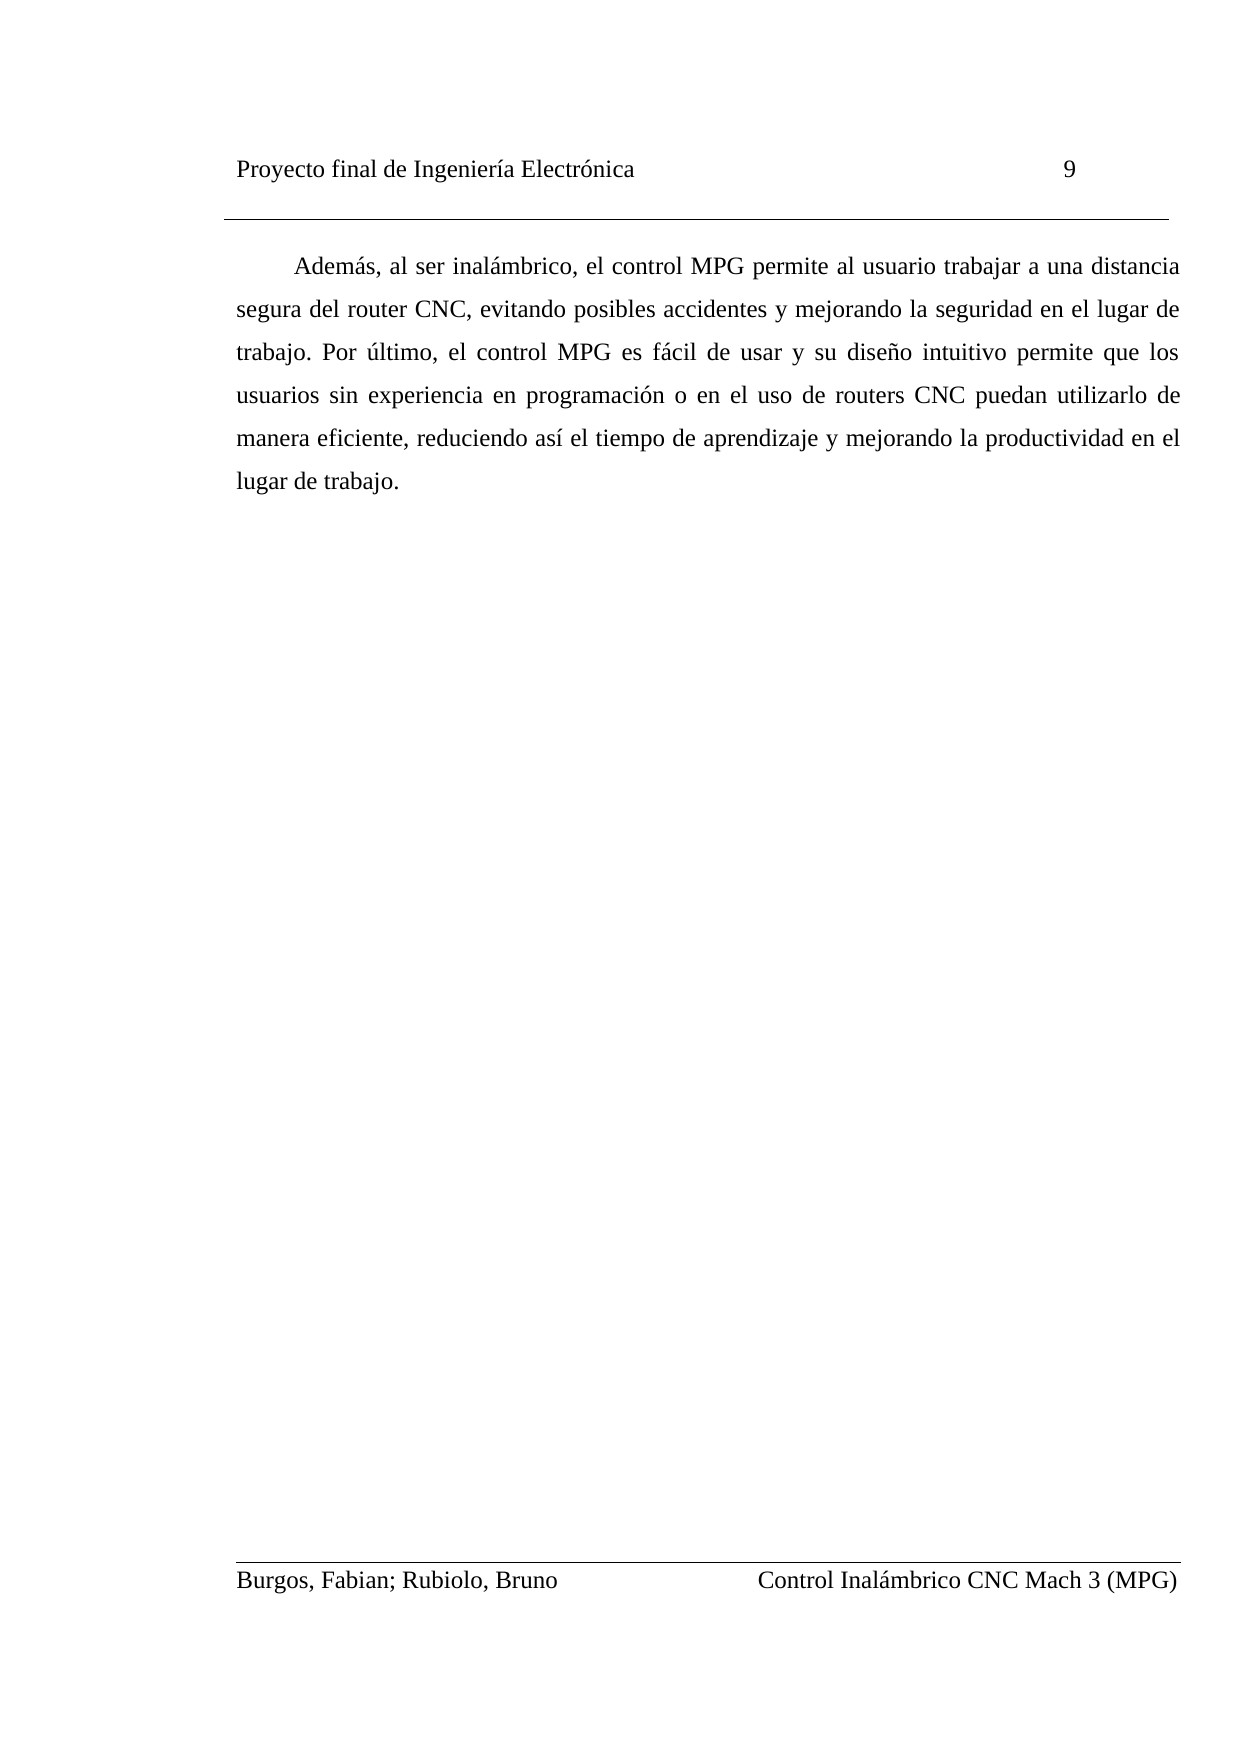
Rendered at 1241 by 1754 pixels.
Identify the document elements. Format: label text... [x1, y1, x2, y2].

text Además, al ser inalámbrico, el control MPG permite al usuario trabajar a una distancia segura del router CNC, evitando posibles accidentes y mejorando la seguridad en el lugar de trabajo. Por último, el control MPG es fácil de usar y su diseño intuitivo permite que los usuarios sin experiencia en programación o en el uso de routers CNC puedan utilizarlo de manera eficiente, reduciendo así el tiempo de aprendizaje y mejorando la productividad en el lugar de trabajo. [236, 251, 1181, 495]
